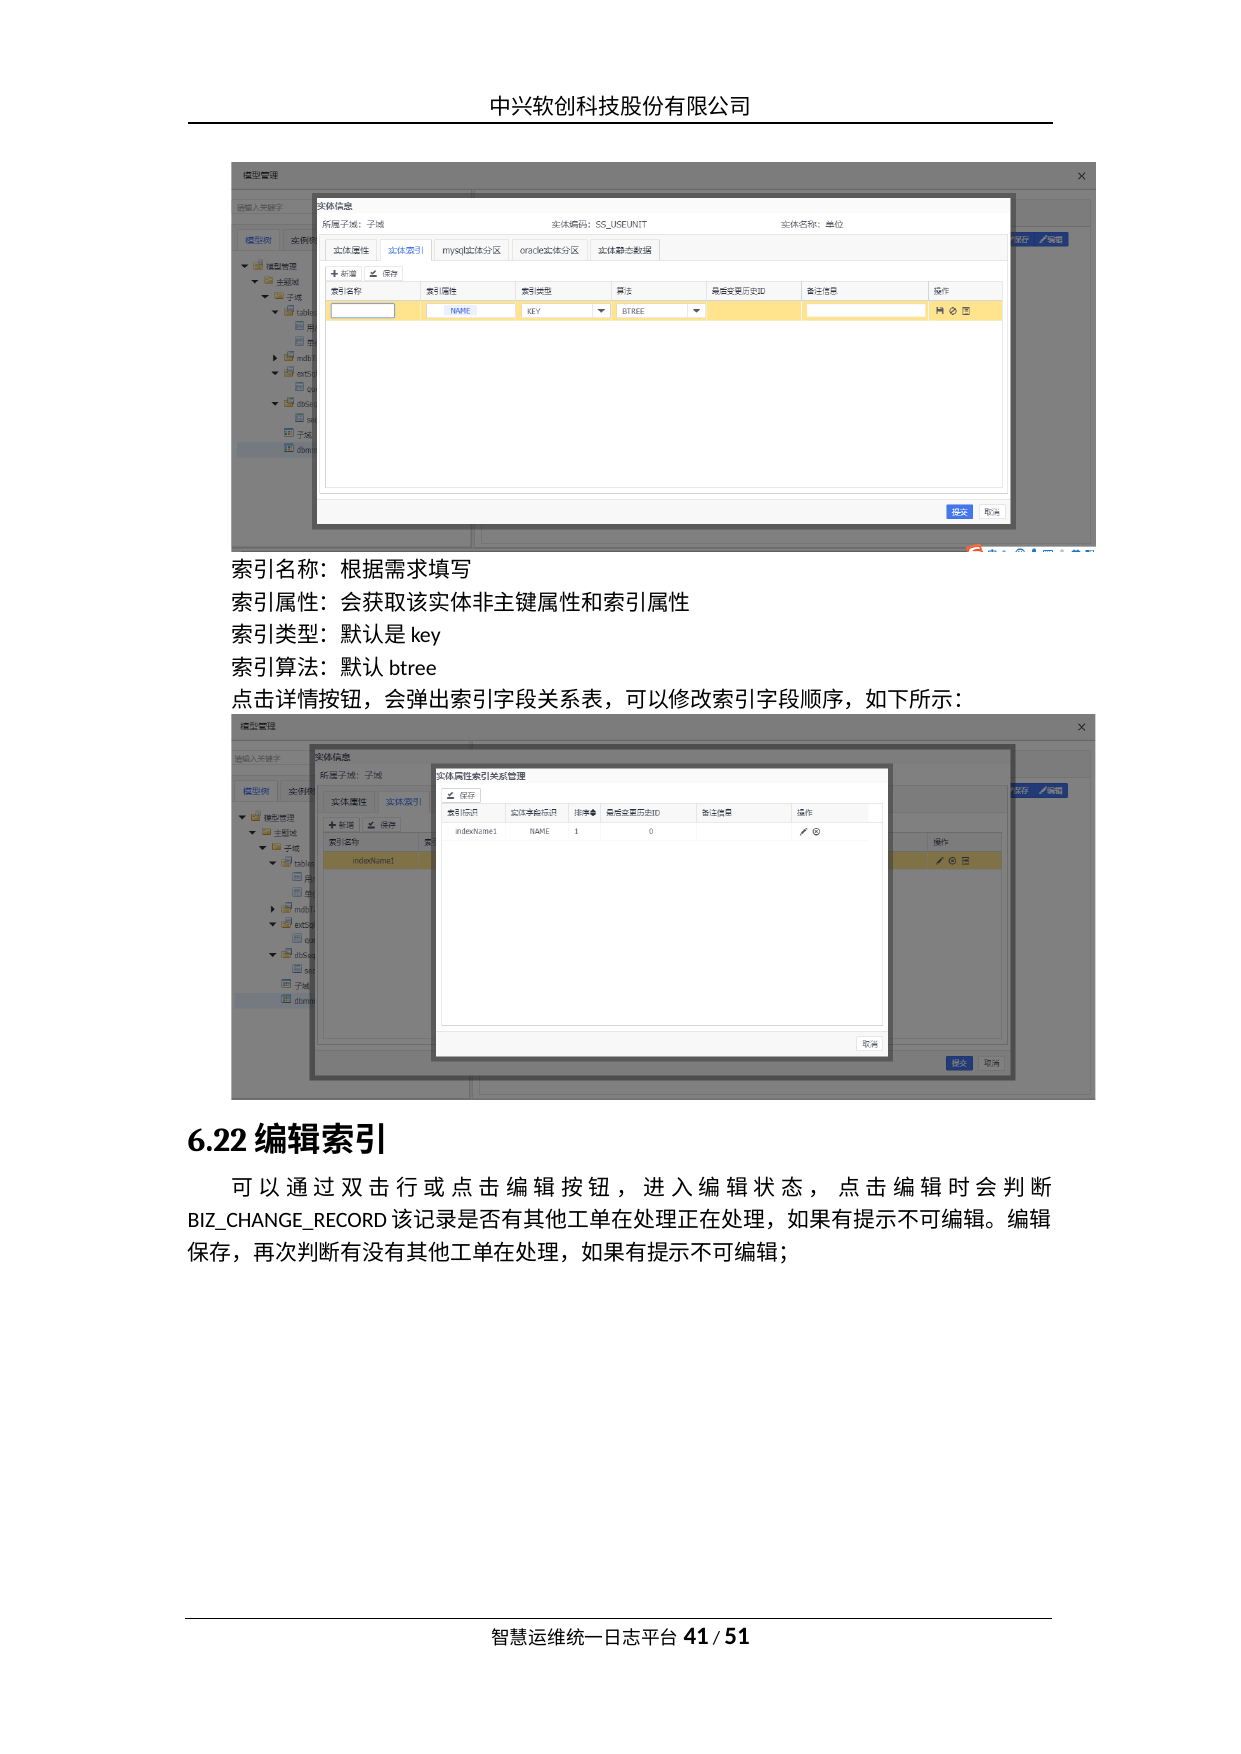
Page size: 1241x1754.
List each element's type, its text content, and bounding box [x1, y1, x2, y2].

list 索引名称：根据需求填写 [187, 552, 1053, 584]
text 可以通过双击行或点击编辑按钮，进入编辑状态，点击编辑时会判断BIZ_CHANGE_RECORD该记录是否有其他工单在处理正在处理，如果有提示不可编辑。编辑保存，再次判断有没有其他工单在处理，如果有提示不可编辑； [187, 1169, 1053, 1267]
list 索引算法：默认btree [187, 649, 1053, 682]
picture [231, 162, 1096, 552]
list 索引属性：会获取该实体非主键属性和索引属性 [187, 584, 1053, 617]
list 点击详情按钮，会弹出索引字段关系表，可以修改索引字段顺序，如下所示： [187, 682, 1053, 714]
picture [231, 714, 1096, 1100]
list 索引类型：默认是key [187, 617, 1053, 649]
text 6.22 编辑索引 [187, 1104, 1053, 1169]
